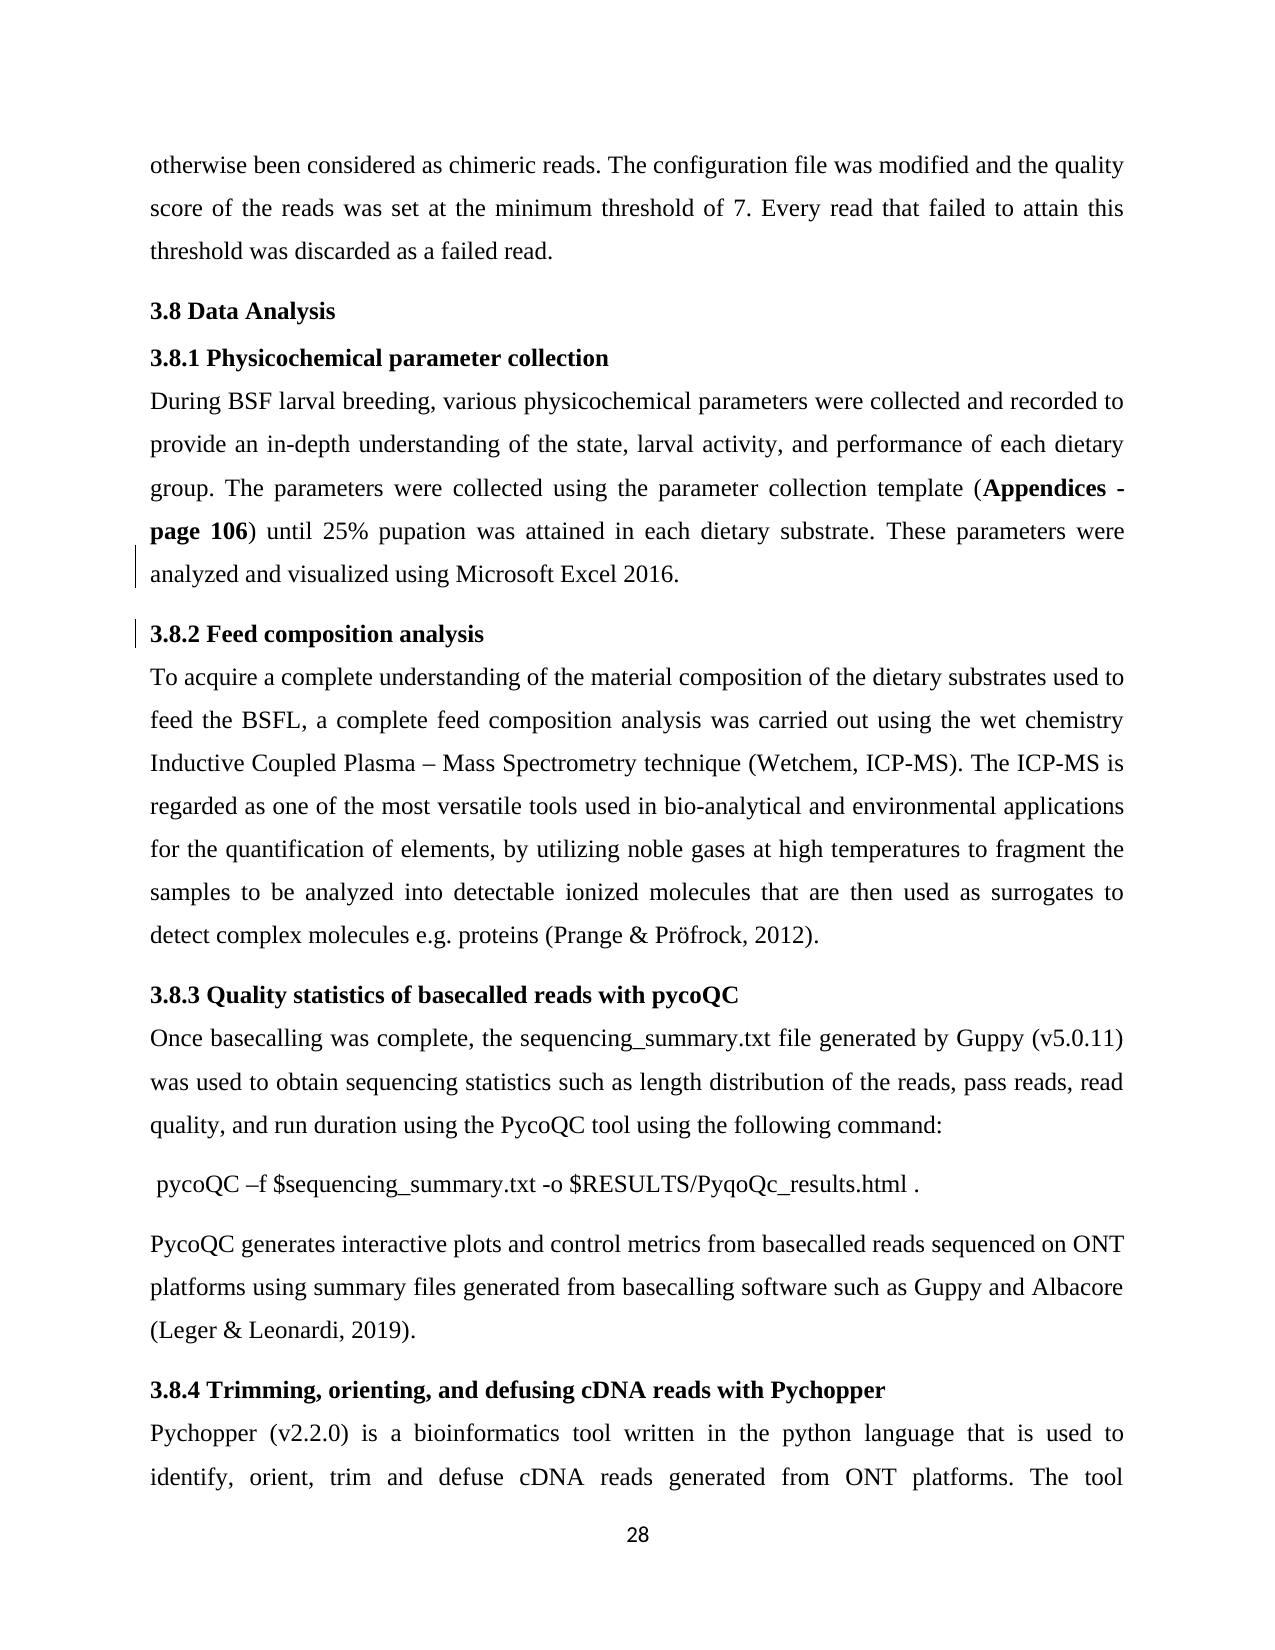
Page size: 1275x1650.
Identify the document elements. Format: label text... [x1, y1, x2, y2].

text During BSF larval breeding, various physicochemical parameters were collected and recorded to provide an in-depth understanding of the state, larval activity, and performance of each dietary group. The parameters were collected using the parameter collection template (Appendices - page 106) until 25% pupation was attained in each dietary substrate. These parameters were analyzed and visualized using Microsoft Excel 2016. [150, 386, 1125, 588]
subtitle 3.8.3 Quality statistics of basecalled reads with pycoQC [150, 980, 1125, 1009]
text pycoQC –f $sequencing_summary.txt -o $RESULTS/PyqoQc_results.html . [150, 1169, 1125, 1198]
subtitle 3.8.2 Feed composition analysis [150, 619, 1125, 647]
text To acquire a complete understanding of the material composition of the dietary substrates used to feed the BSFL, a complete feed composition analysis was carried out using the wet chemistry Inductive Coupled Plasma – Mass Spectrometry technique (Wetchem, ICP-MS). The ICP-MS is regarded as one of the most versatile tools used in bio-analytical and environmental applications for the quantification of elements, by utilizing noble gases at high temperatures to fragment the samples to be analyzed into detectable ionized molecules that are then used as surrogates to detect complex molecules e.g. proteins (Prange & Pröfrock, 2012). [150, 662, 1125, 949]
subtitle 3.8.4 Trimming, orienting, and defusing cDNA reads with Pychopper [150, 1375, 1125, 1404]
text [150, 150, 1125, 265]
text PycoQC generates interactive plots and control metrics from basecalled reads sequenced on ONT platforms using summary files generated from basecalling software such as Guppy and Albacore (Leger & Leonardi, 2019). [150, 1229, 1125, 1344]
subtitle 3.8.1 Physicochemical parameter collection [150, 343, 1125, 372]
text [150, 1418, 1125, 1490]
subtitle 3.8 Data Analysis [150, 296, 1125, 325]
text Once basecalling was complete, the sequencing_summary.txt file generated by Guppy (v5.0.11) was used to obtain sequencing statistics such as length distribution of the reads, pass reads, read quality, and run duration using the PycoQC tool using the following command: [150, 1023, 1125, 1138]
